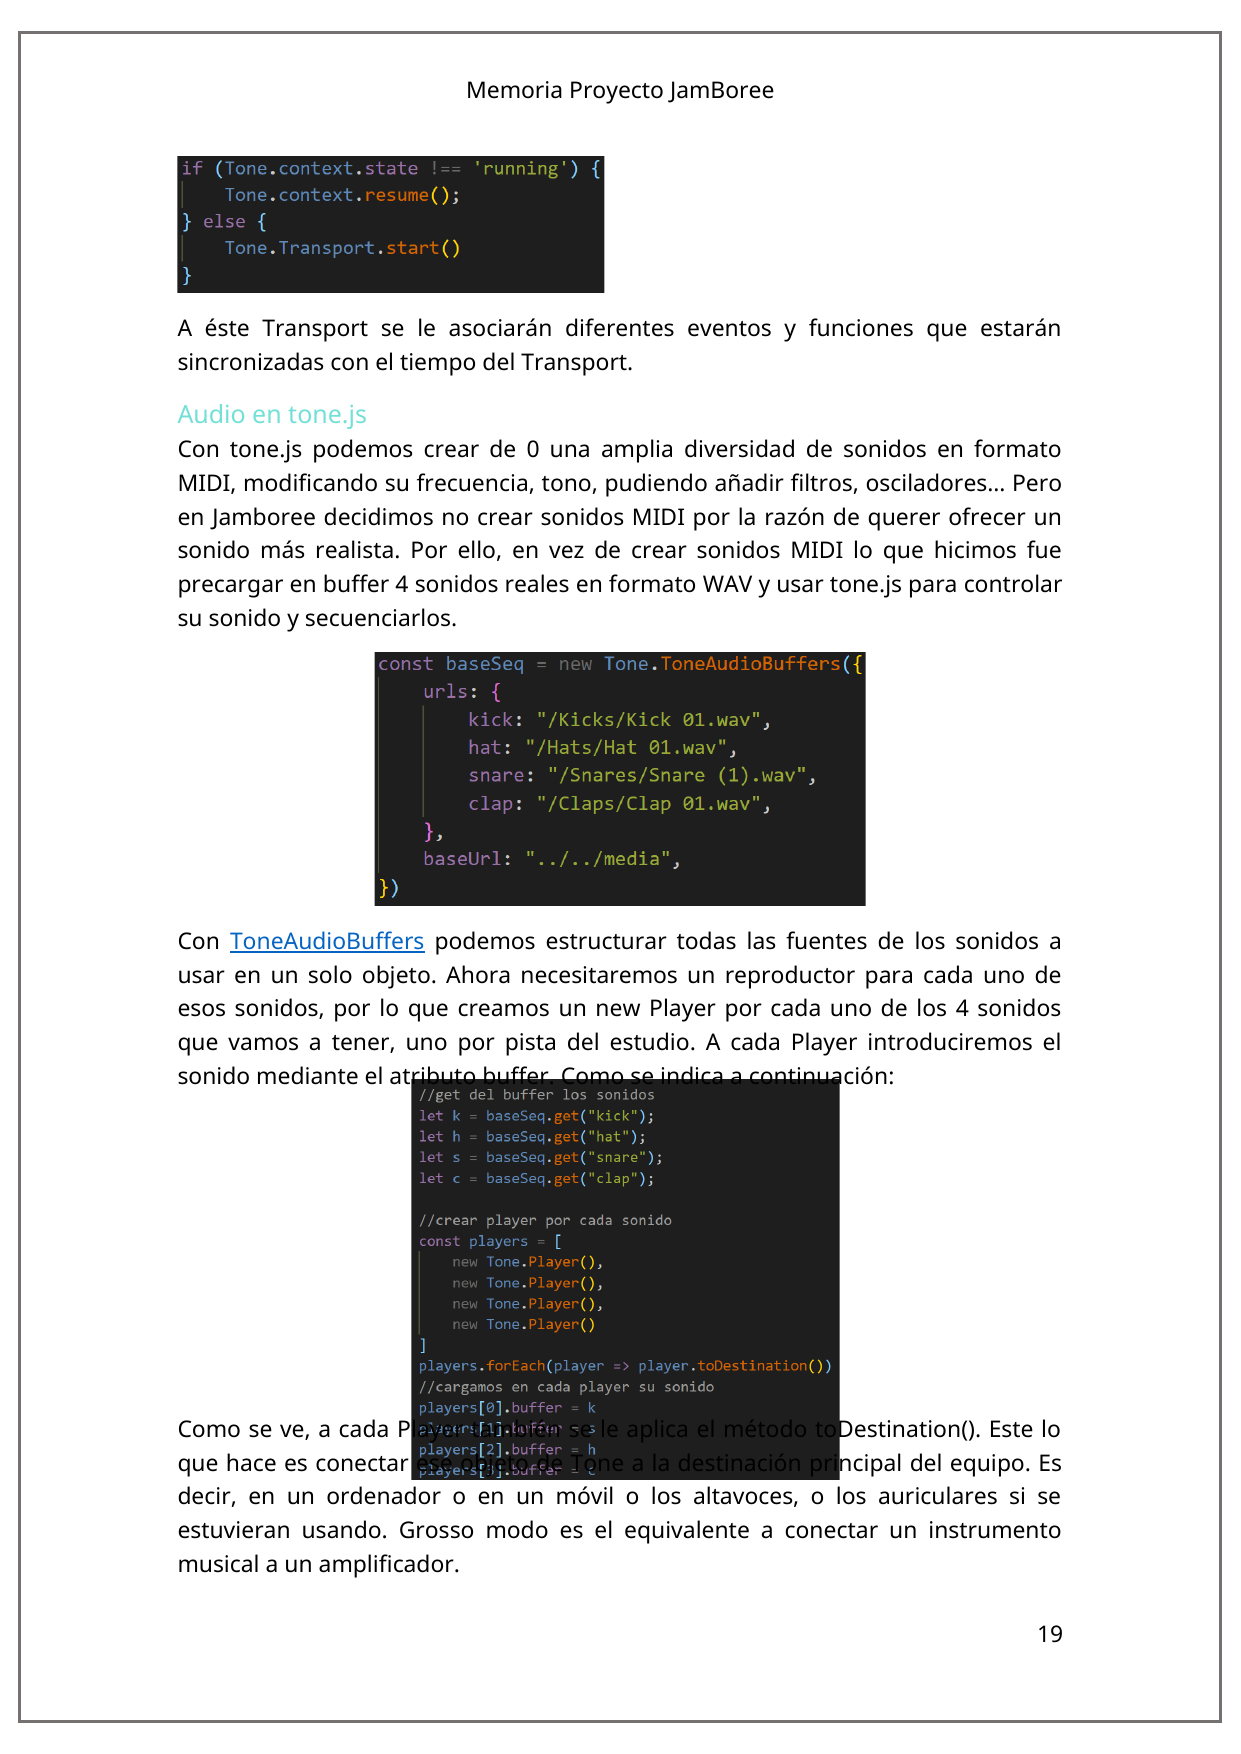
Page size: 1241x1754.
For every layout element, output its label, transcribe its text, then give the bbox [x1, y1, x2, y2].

picture [177, 156, 605, 293]
picture [411, 1091, 840, 1413]
subtitle Audio en tone.js [177, 396, 1063, 430]
text Con ToneAudioBuffers podemos estructurar todas las fuentes de los sonidos a usar en un solo objeto. Ahora necesitaremos un reproductor para cada uno de esos sonidos, por lo que creamos un new Player por cada uno de los 4 sonidos que vamos a tener, uno por pista del estudio. A cada Player introduciremos el sonido mediante el atributo buffer. Como se indica a continuación: [177, 925, 1063, 1091]
text A éste Transport se le asociarán diferentes eventos y funciones que estarán sincronizadas con el tiempo del Transport. [177, 312, 1063, 377]
picture [374, 652, 866, 906]
text Con tone.js podemos crear de 0 una amplia diversidad de sonidos en formato MIDI, modificando su frecuencia, tono, pudiendo añadir filtros, osciladores… Pero en Jamboree decidimos no crear sonidos MIDI por la razón de querer ofrecer un sonido más realista. Por ello, en vez de crear sonidos MIDI lo que hicimos fue precargar en buffer 4 sonidos reales en formato WAV y usar tone.js para controlar su sonido y secuenciarlos. [177, 433, 1063, 633]
text Como se ve, a cada Player también se le aplica el método toDestination(). Este lo que hace es conectar ese objeto de Tone a la destinación principal del equipo. Es decir, en un ordenador o en un móvil o los altavoces, o los auriculares si se estuvieran usando. Grosso modo es el equivalente a conectar un instrumento musical a un amplificador. [177, 1413, 1063, 1579]
